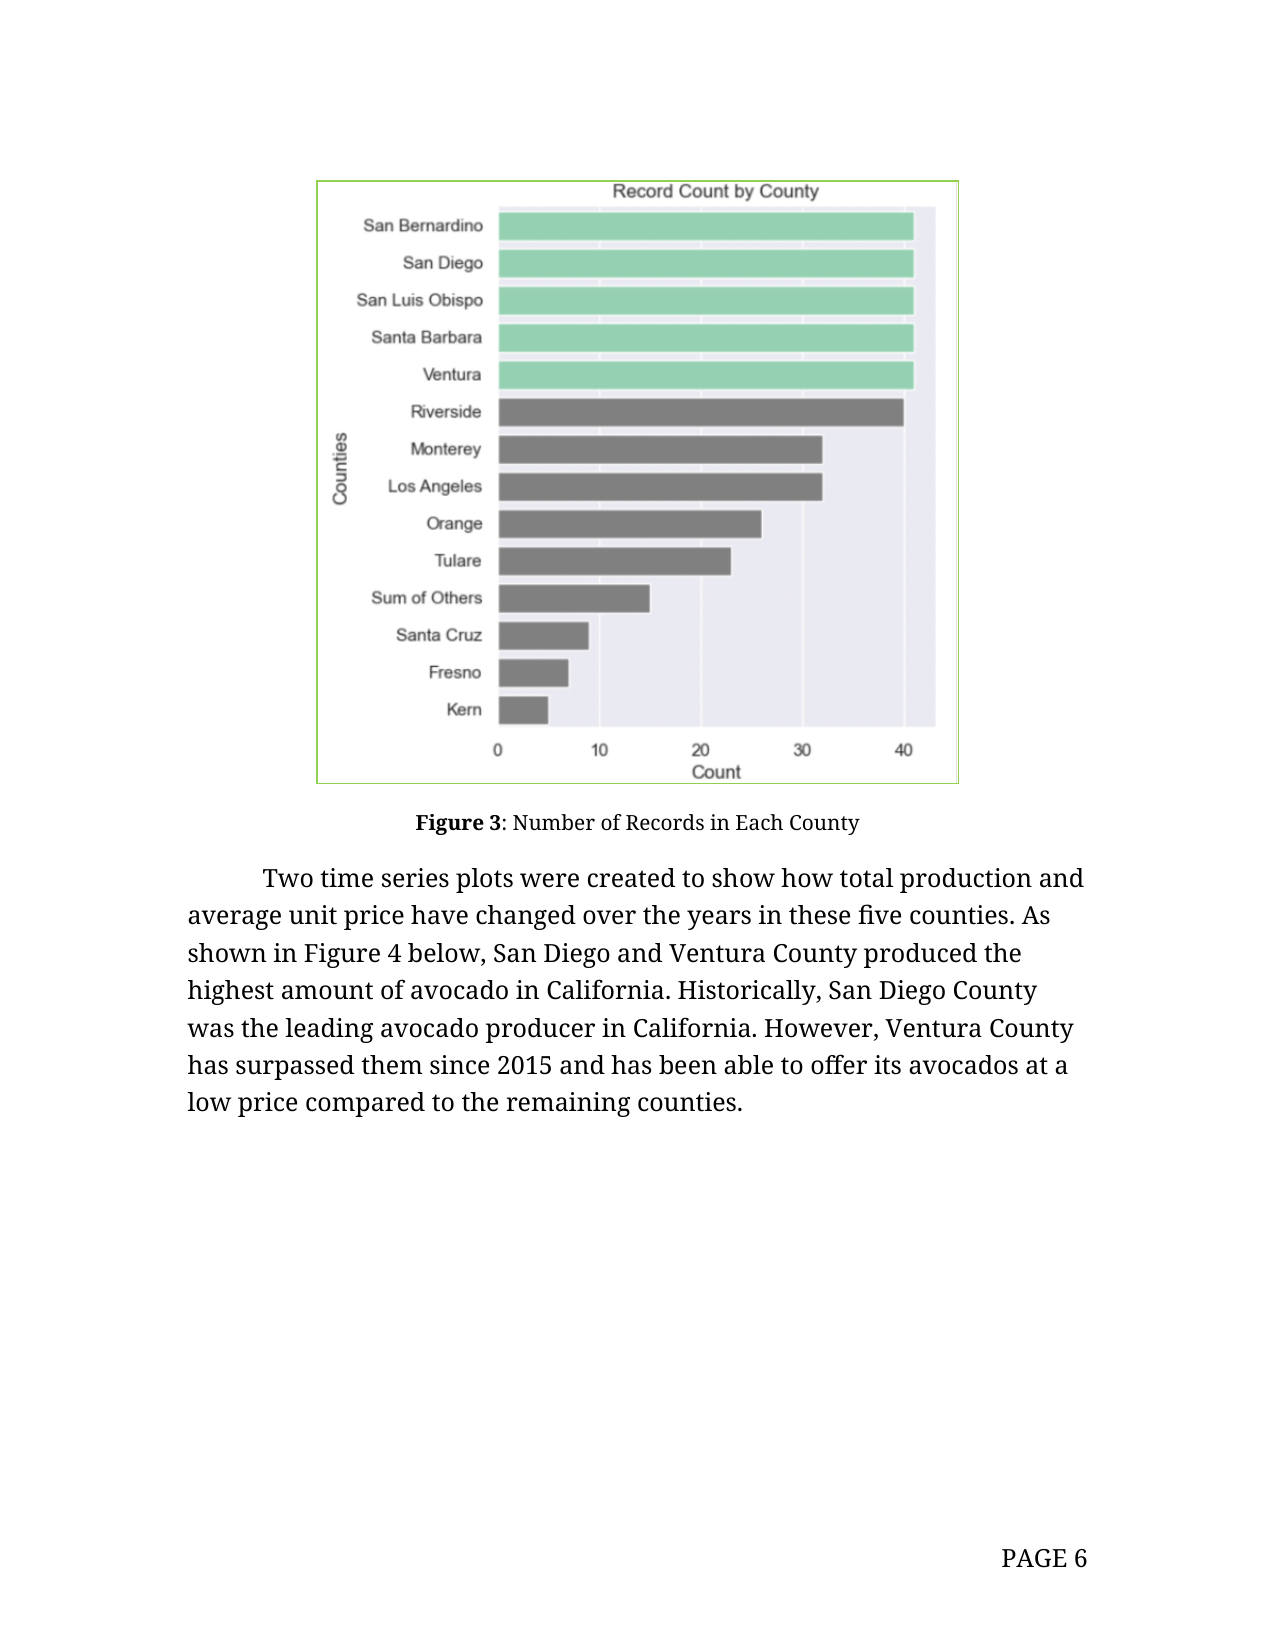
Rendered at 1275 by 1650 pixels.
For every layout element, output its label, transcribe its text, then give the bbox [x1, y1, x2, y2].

text Two time series plots were created to show how total production and average unit price have changed over the years in these five counties. As shown in Figure 4 below, San Diego and Ventura County produced the highest amount of avocado in California. Historically, San Diego County was the leading avocado producer in California. However, Ventura County has surpassed them since 2015 and has been able to offer its avocados at a low price compared to the remaining counties. [187, 861, 1087, 1119]
text Figure 3: Number of Records in Each County [187, 808, 1087, 837]
